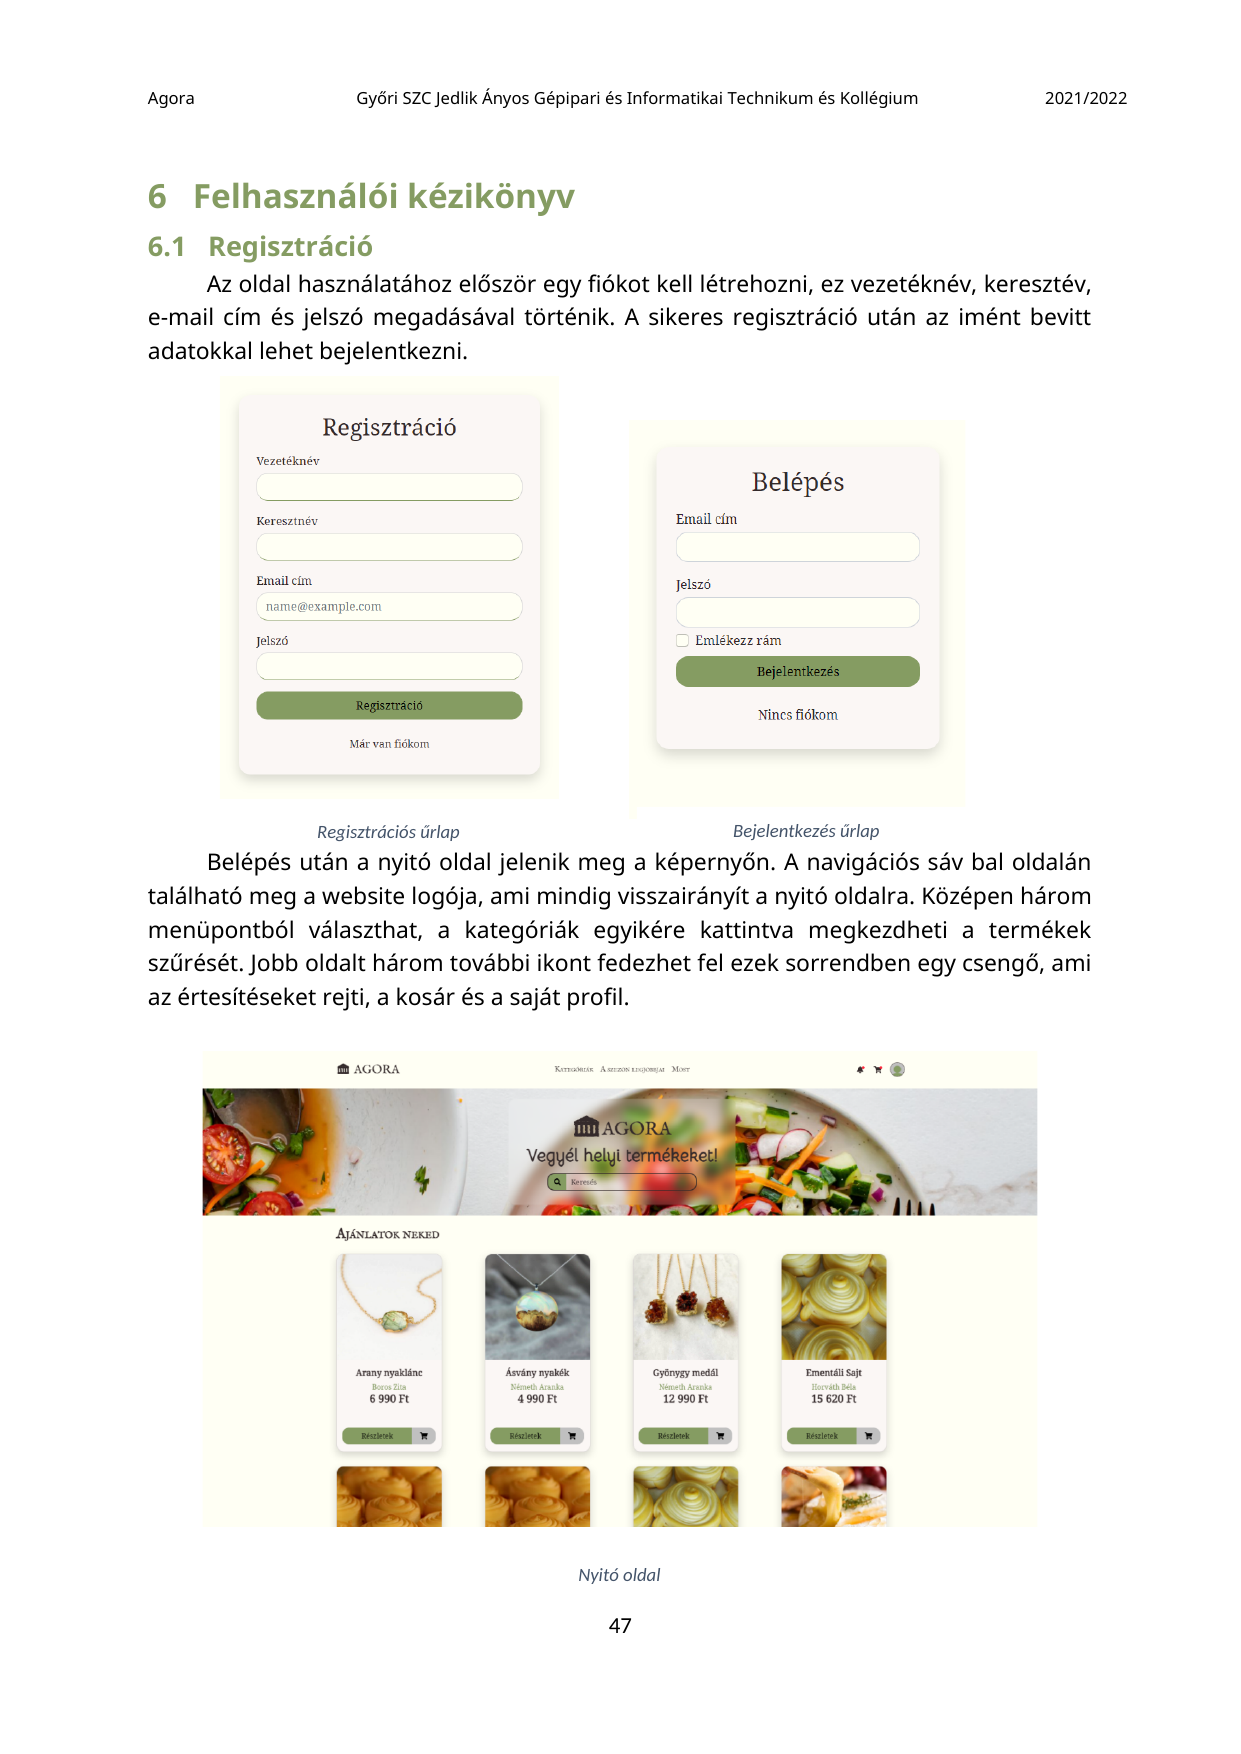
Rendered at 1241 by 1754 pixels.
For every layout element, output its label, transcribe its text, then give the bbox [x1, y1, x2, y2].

text Az oldal használatához először egy fiókot kell létrehozni, ez vezetéknév, keresztév, e-mail cím és jelszó megadásával történik. A sikeres regisztráció után az imént bevitt adatokkal lehet bejelentkezni. [148, 268, 1093, 366]
picture [202, 1051, 1038, 1527]
picture [219, 376, 559, 799]
picture [629, 420, 966, 819]
subtitle Felhasználói kézikönyv [148, 173, 1093, 218]
subtitle Regisztráció [148, 228, 1093, 265]
